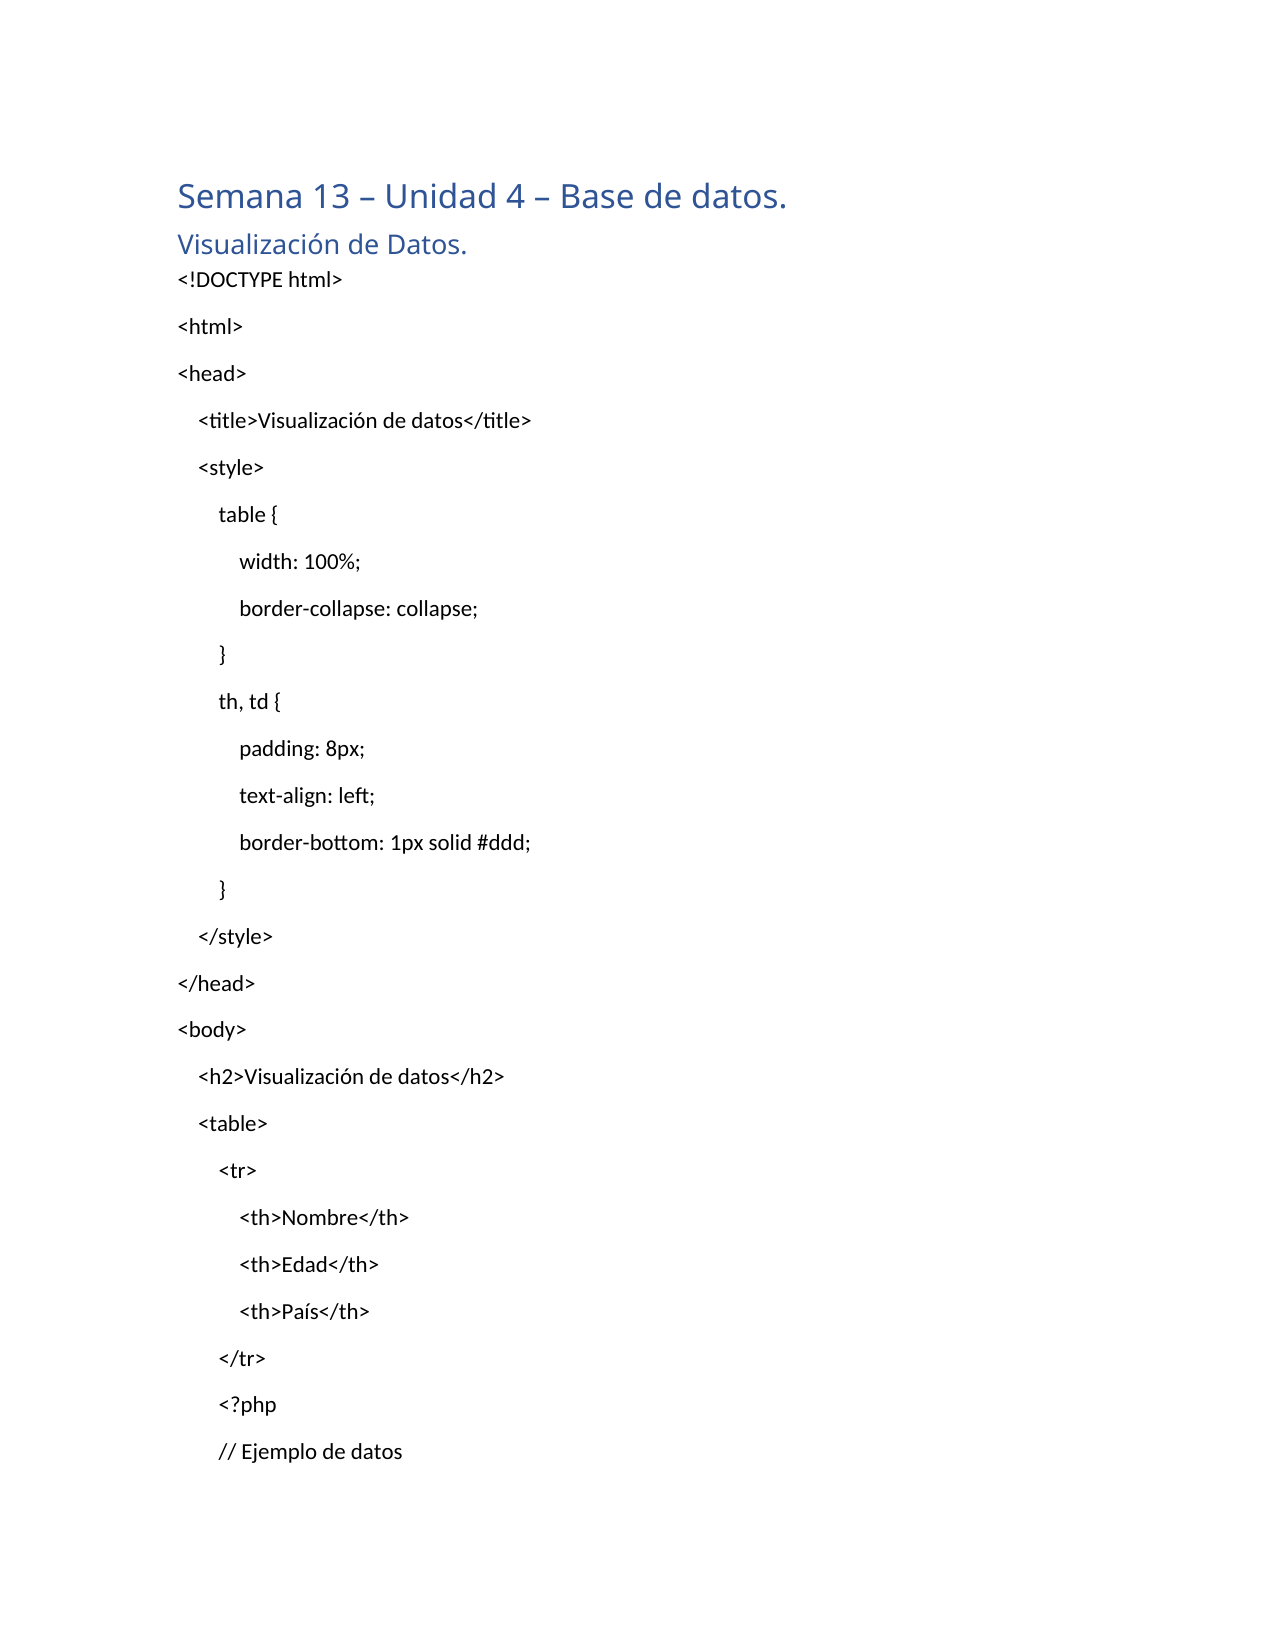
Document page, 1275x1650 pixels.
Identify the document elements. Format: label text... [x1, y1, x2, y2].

text <?php [177, 1391, 1098, 1418]
text width: 100%; [177, 547, 1098, 575]
text border-bottom: 1px solid #ddd; [177, 828, 1098, 856]
text // Ejemplo de datos [177, 1437, 1098, 1465]
subtitle Semana 13 – Unidad 4 – Base de datos. [177, 173, 1098, 218]
text </head> [177, 969, 1098, 997]
text th, td { [177, 687, 1098, 715]
text border-collapse: collapse; [177, 594, 1098, 622]
text <body> [177, 1016, 1098, 1043]
text text-align: left; [177, 781, 1098, 809]
text <tr> [177, 1156, 1098, 1184]
text <table> [177, 1109, 1098, 1137]
text <th>Nombre</th> [177, 1203, 1098, 1231]
subtitle Visualización de Datos. [177, 226, 1098, 263]
text <html> [177, 312, 1098, 340]
text <style> [177, 453, 1098, 481]
text </tr> [177, 1344, 1098, 1372]
text <th>País</th> [177, 1297, 1098, 1325]
text </style> [177, 922, 1098, 950]
text <h2>Visualización de datos</h2> [177, 1062, 1098, 1090]
text <!DOCTYPE html> [177, 266, 1098, 293]
text } [177, 641, 1098, 668]
text } [177, 875, 1098, 903]
text <head> [177, 359, 1098, 387]
text table { [177, 500, 1098, 528]
text <title>Visualización de datos</title> [177, 406, 1098, 434]
text <th>Edad</th> [177, 1250, 1098, 1278]
text padding: 8px; [177, 734, 1098, 762]
